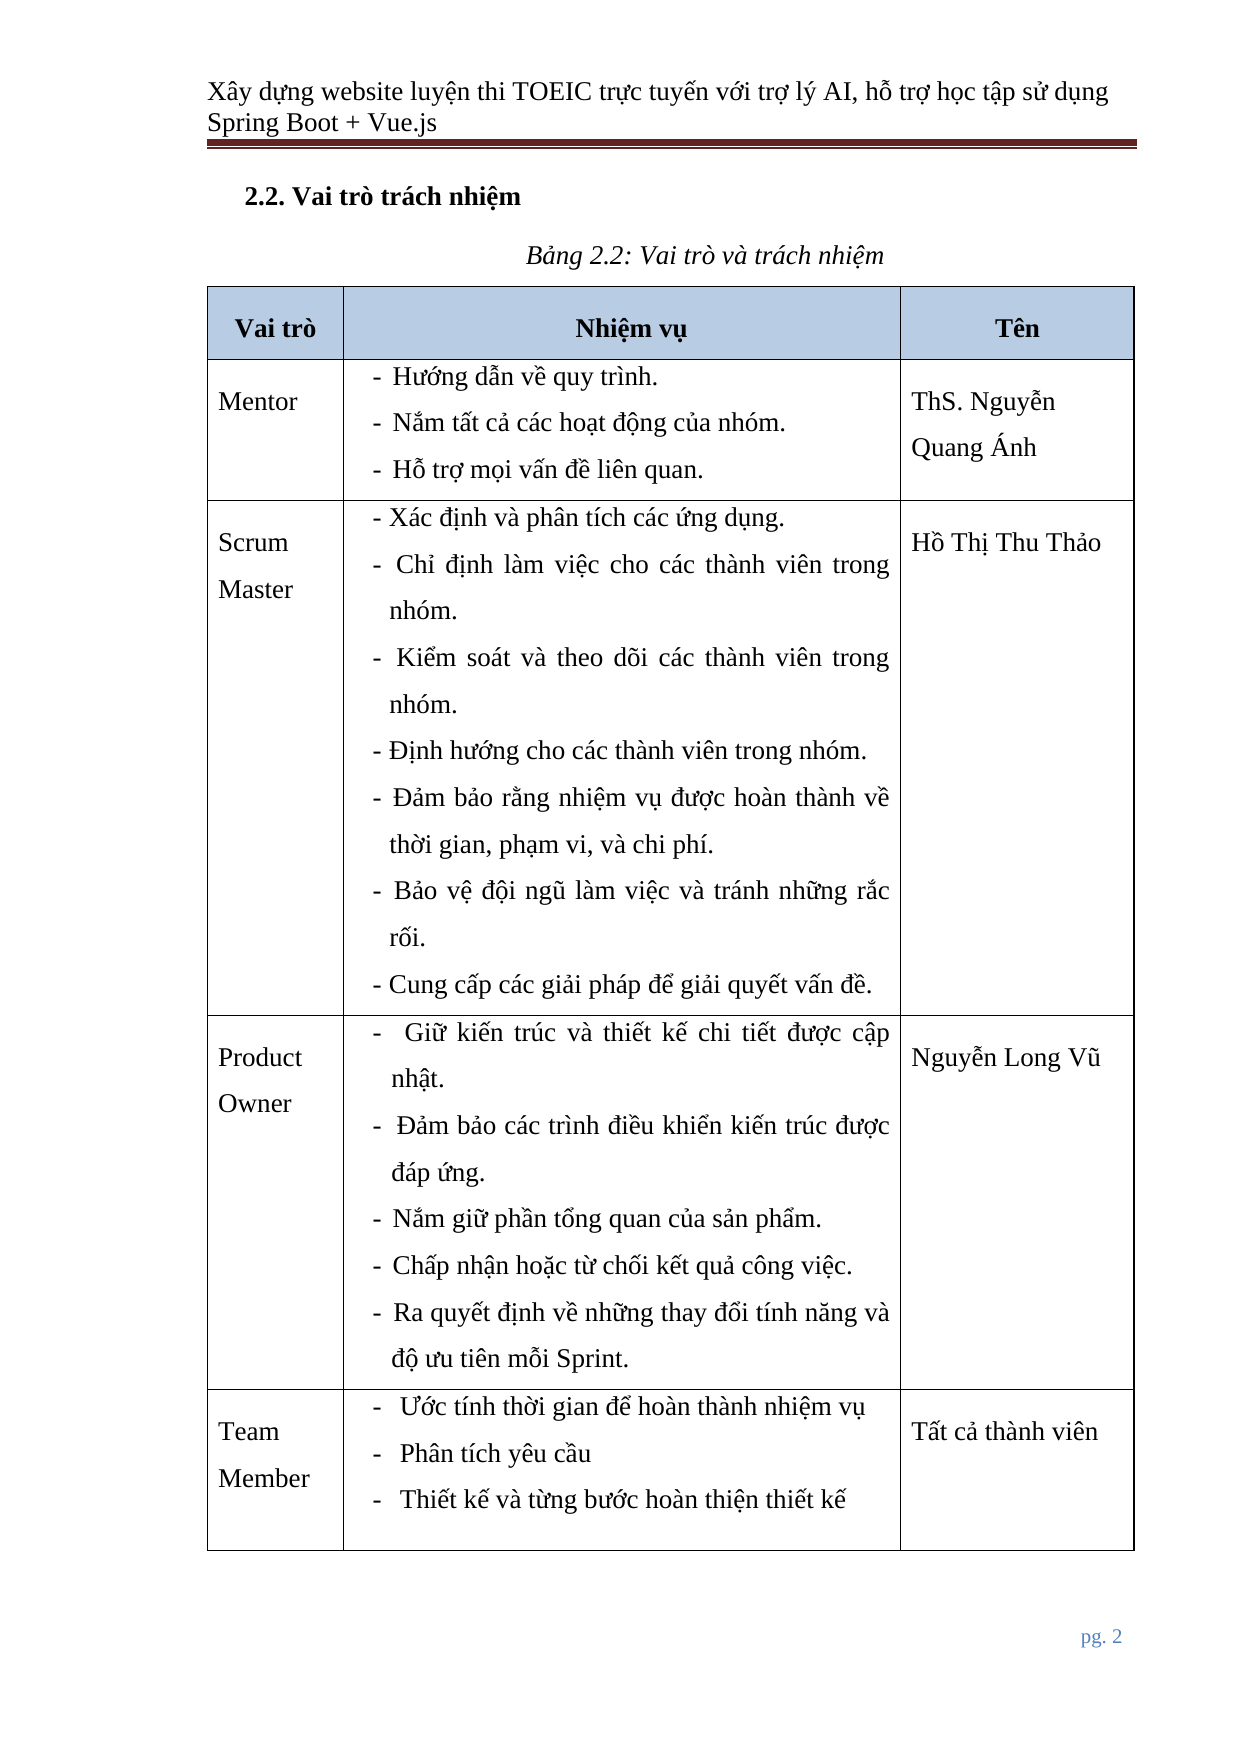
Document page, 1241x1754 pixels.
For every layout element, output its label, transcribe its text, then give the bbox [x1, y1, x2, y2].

subtitle Vai trò trách nhiệm [244, 180, 1122, 211]
table_cell ThS. Nguyễn Quang Ánh [901, 360, 1133, 500]
table_cell Team Member [208, 1390, 343, 1550]
table_cell Hồ Thị Thu Thảo [901, 501, 1133, 1014]
table_header Tên [901, 287, 1133, 359]
table_cell - Giữ kiến trúc và thiết kế chi tiết được cập nhật. - Đảm bảo các trình điều khiển kiến trúc được đáp ứng. - Nắm giữ phần tổng quan của sản phẩm. - Chấp nhận hoặc từ chối kết quả công việc. - Ra quyết định về những thay đổi tính năng và độ ưu tiên mỗi Sprint. [344, 1016, 900, 1389]
text Bảng 2.2: Vai trò và trách nhiệm [290, 239, 1122, 270]
table_cell Scrum Master [208, 501, 343, 1014]
table_cell Mentor [208, 360, 343, 500]
table_header Vai trò [208, 287, 343, 359]
table_cell Product Owner [208, 1016, 343, 1389]
table_header Nhiệm vụ [344, 287, 900, 359]
table_cell - Hướng dẫn về quy trình. - Nắm tất cả các hoạt động của nhóm. - Hỗ trợ mọi vấn đề liên quan. [344, 360, 900, 500]
table_cell Tất cả thành viên [901, 1390, 1133, 1550]
table_cell Nguyễn Long Vũ [901, 1016, 1133, 1389]
table_cell - Xác định và phân tích các ứng dụng. - Chỉ định làm việc cho các thành viên trong nhóm. - Kiểm soát và theo dõi các thành viên trong nhóm. - Định hướng cho các thành viên trong nhóm. - Đảm bảo rằng nhiệm vụ được hoàn thành về thời gian, phạm vi, và chi phí. - Bảo vệ đội ngũ làm việc và tránh những rắc rối. - Cung cấp các giải pháp để giải quyết vấn đề. [344, 501, 900, 1014]
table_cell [344, 1390, 900, 1550]
